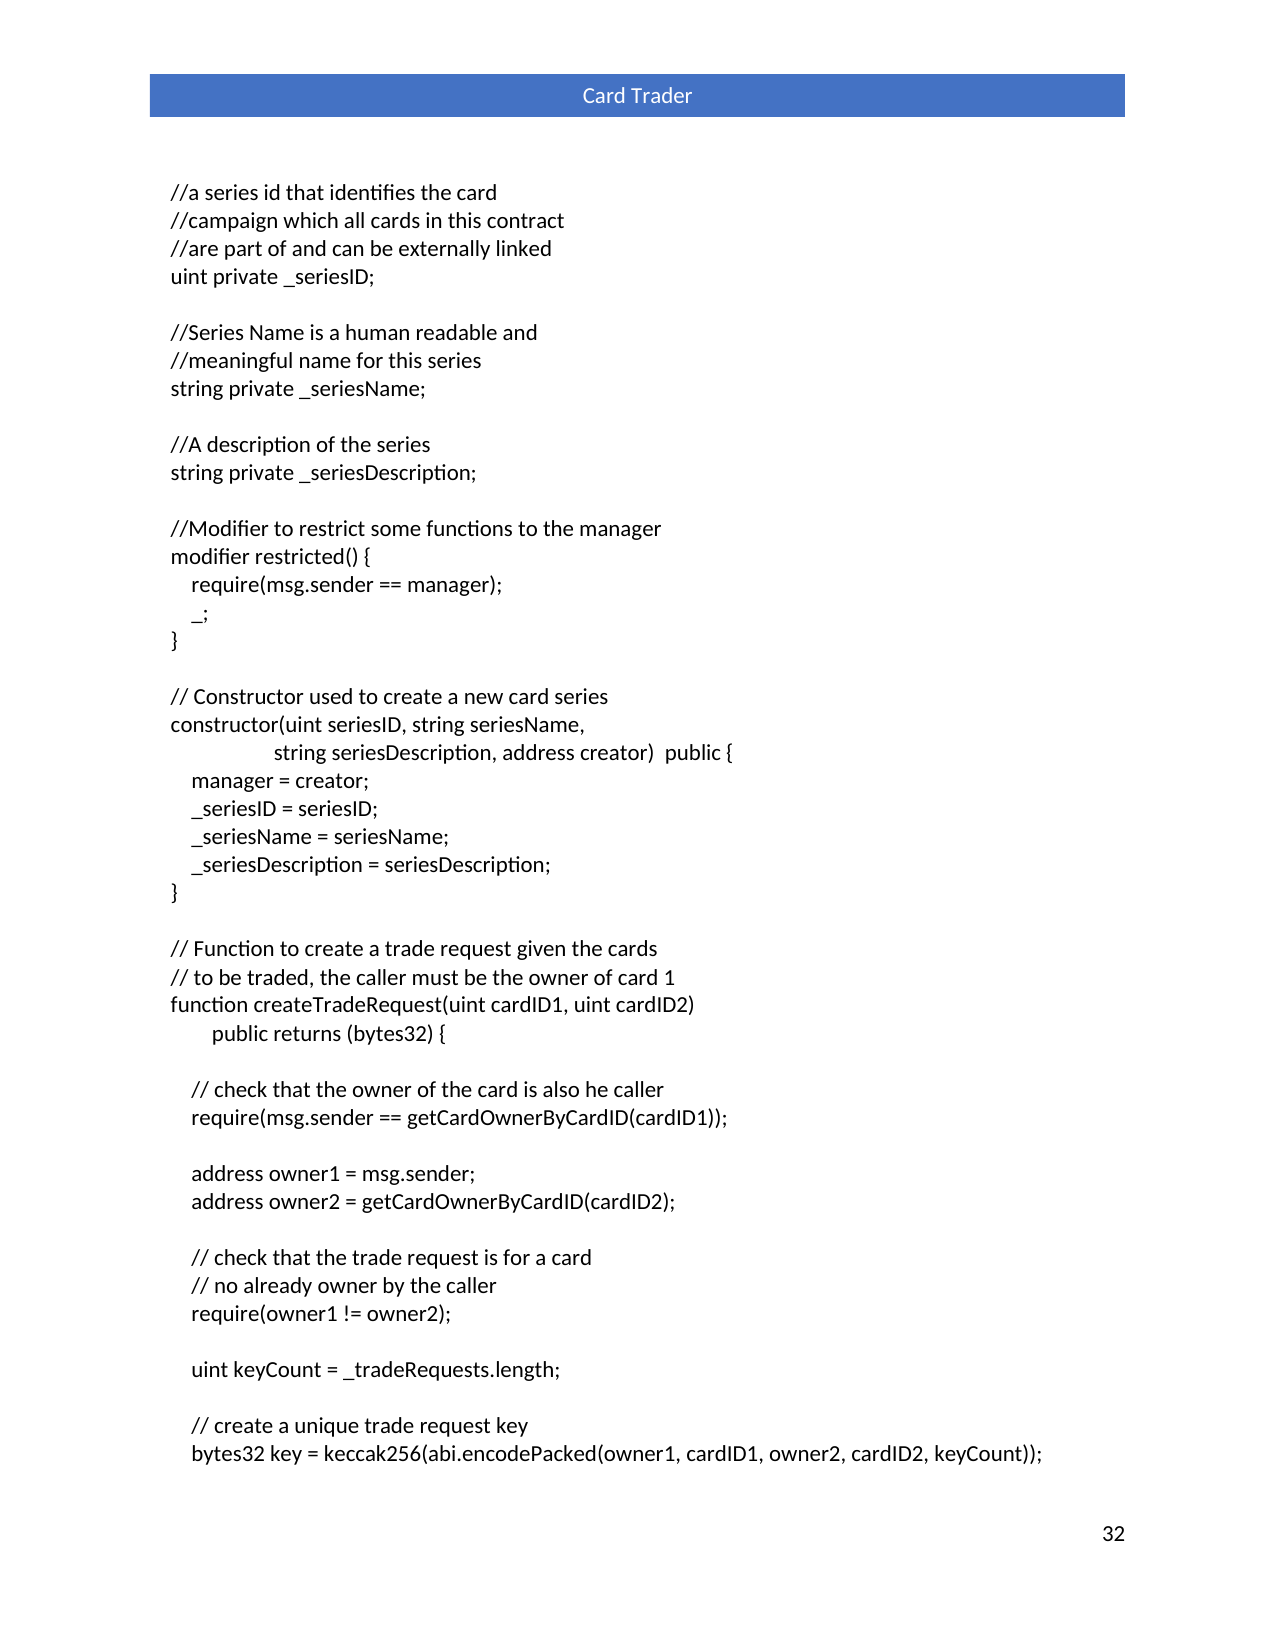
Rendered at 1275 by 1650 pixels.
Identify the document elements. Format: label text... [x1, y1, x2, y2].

text function createTradeRequest(uint cardID1, uint cardID2) [150, 991, 1125, 1019]
text string seriesDescription, address creator) public { [150, 738, 1125, 766]
text public returns (bytes32) { [150, 1019, 1125, 1047]
text } [150, 626, 1125, 654]
text string private _seriesDescription; [150, 458, 1125, 486]
text _seriesName = seriesName; [150, 822, 1125, 851]
text //a series id that identifies the card [150, 178, 1125, 206]
text _; [150, 598, 1125, 626]
text // Function to create a trade request given the cards [150, 934, 1125, 963]
text address owner2 = getCardOwnerByCardID(cardID2); [150, 1187, 1125, 1215]
text // to be traded, the caller must be the owner of card 1 [150, 963, 1125, 991]
text _seriesDescription = seriesDescription; [150, 851, 1125, 878]
text manager = creator; [150, 766, 1125, 794]
text require(msg.sender == getCardOwnerByCardID(cardID1)); [150, 1103, 1125, 1131]
text uint keyCount = _tradeRequests.length; [150, 1355, 1125, 1383]
text //campaign which all cards in this contract [150, 206, 1125, 234]
text //A description of the series [150, 430, 1125, 458]
text bytes32 key = keccak256(abi.encodePacked(owner1, cardID1, owner2, cardID2, keyCount)); [150, 1439, 1125, 1467]
text constructor(uint seriesID, string seriesName, [150, 710, 1125, 738]
text require(owner1 != owner2); [150, 1299, 1125, 1327]
text _seriesID = seriesID; [150, 794, 1125, 822]
text //meaningful name for this series [150, 346, 1125, 374]
text string private _seriesName; [150, 374, 1125, 402]
text } [150, 878, 1125, 907]
text // create a unique trade request key [150, 1411, 1125, 1439]
text address owner1 = msg.sender; [150, 1159, 1125, 1187]
text modifier restricted() { [150, 542, 1125, 570]
text uint private _seriesID; [150, 262, 1125, 290]
text // Constructor used to create a new card series [150, 682, 1125, 710]
text // check that the owner of the card is also he caller [150, 1075, 1125, 1103]
text // no already owner by the caller [150, 1271, 1125, 1299]
text // check that the trade request is for a card [150, 1243, 1125, 1271]
text //Modifier to restrict some functions to the manager [150, 514, 1125, 542]
text //Series Name is a human readable and [150, 318, 1125, 346]
text require(msg.sender == manager); [150, 570, 1125, 598]
text //are part of and can be externally linked [150, 234, 1125, 262]
